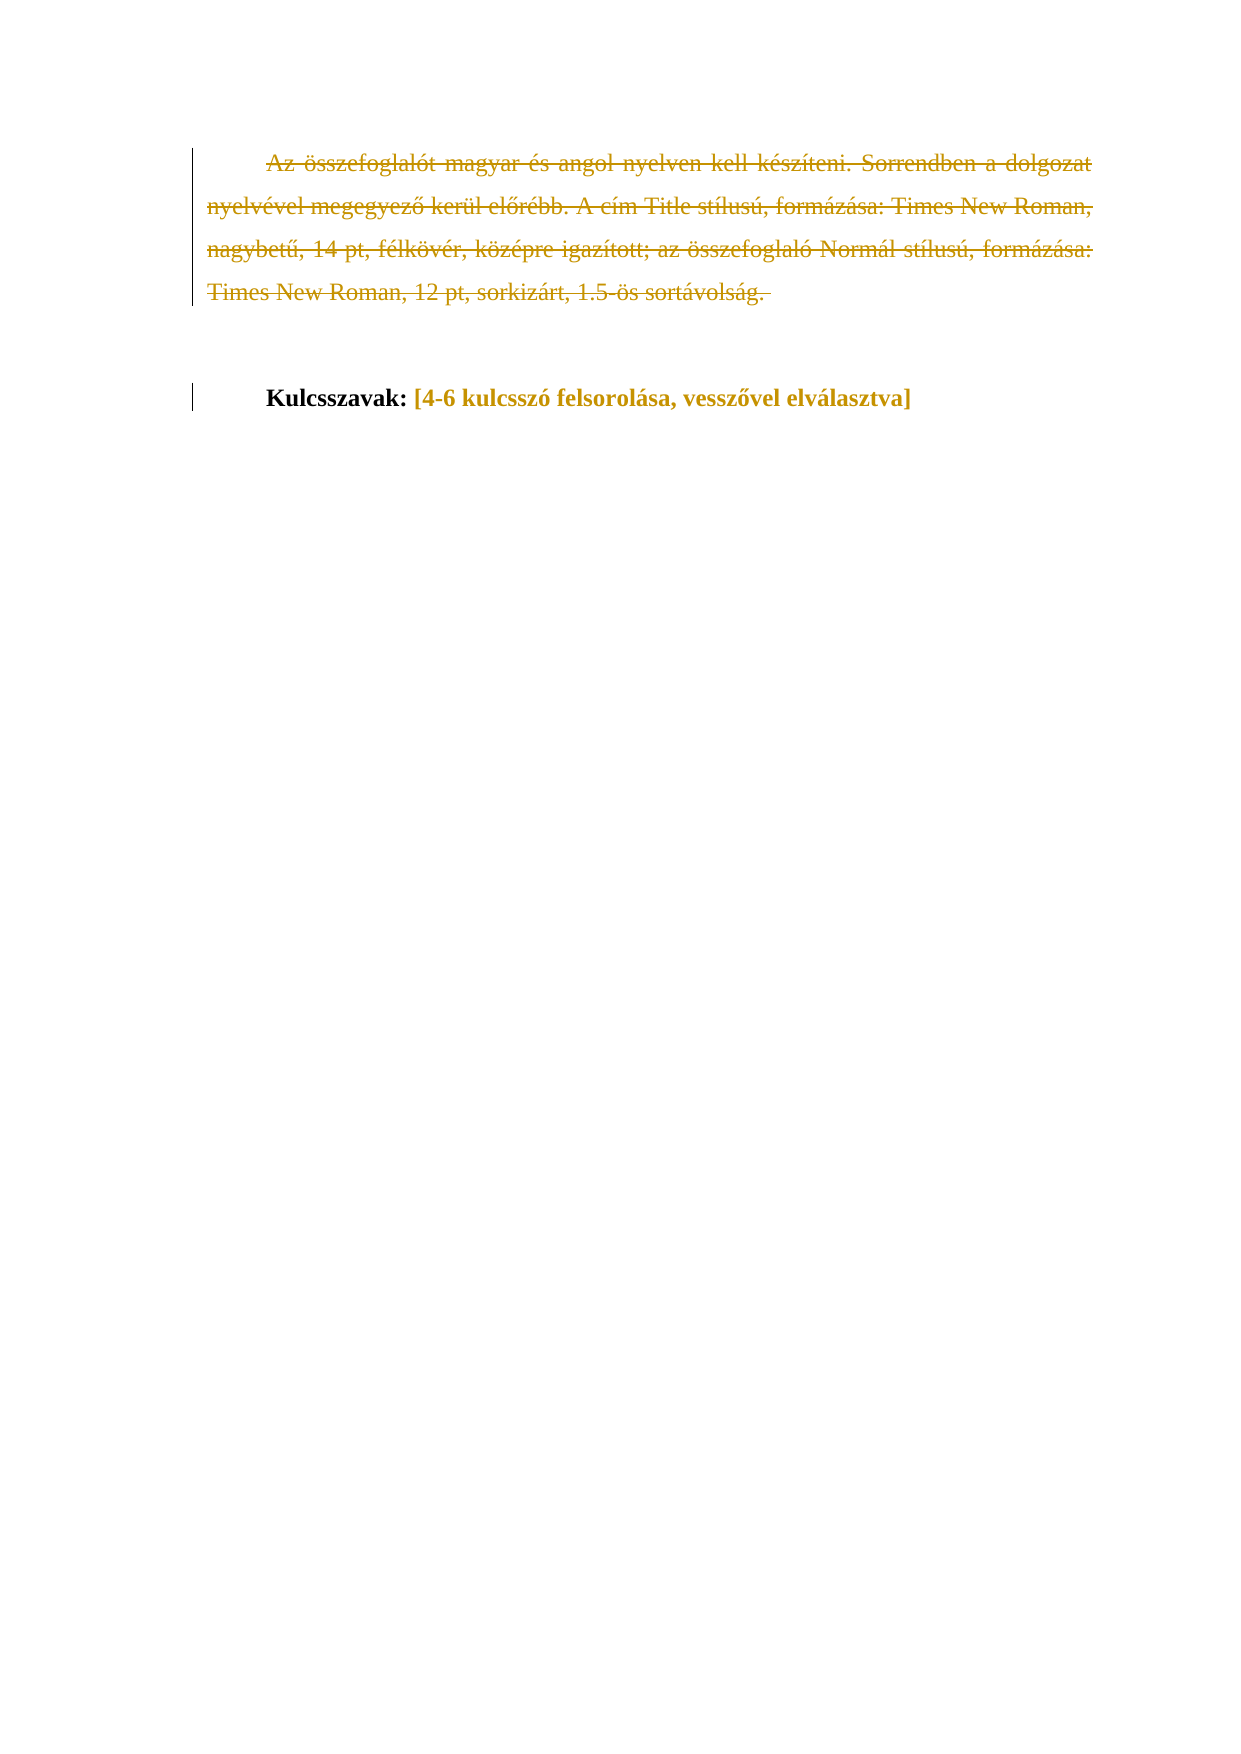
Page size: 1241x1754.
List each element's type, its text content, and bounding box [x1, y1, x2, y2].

text Kulcsszavak: [4-6 kulcsszó felsorolása, vesszővel elválasztva] [207, 383, 1092, 411]
